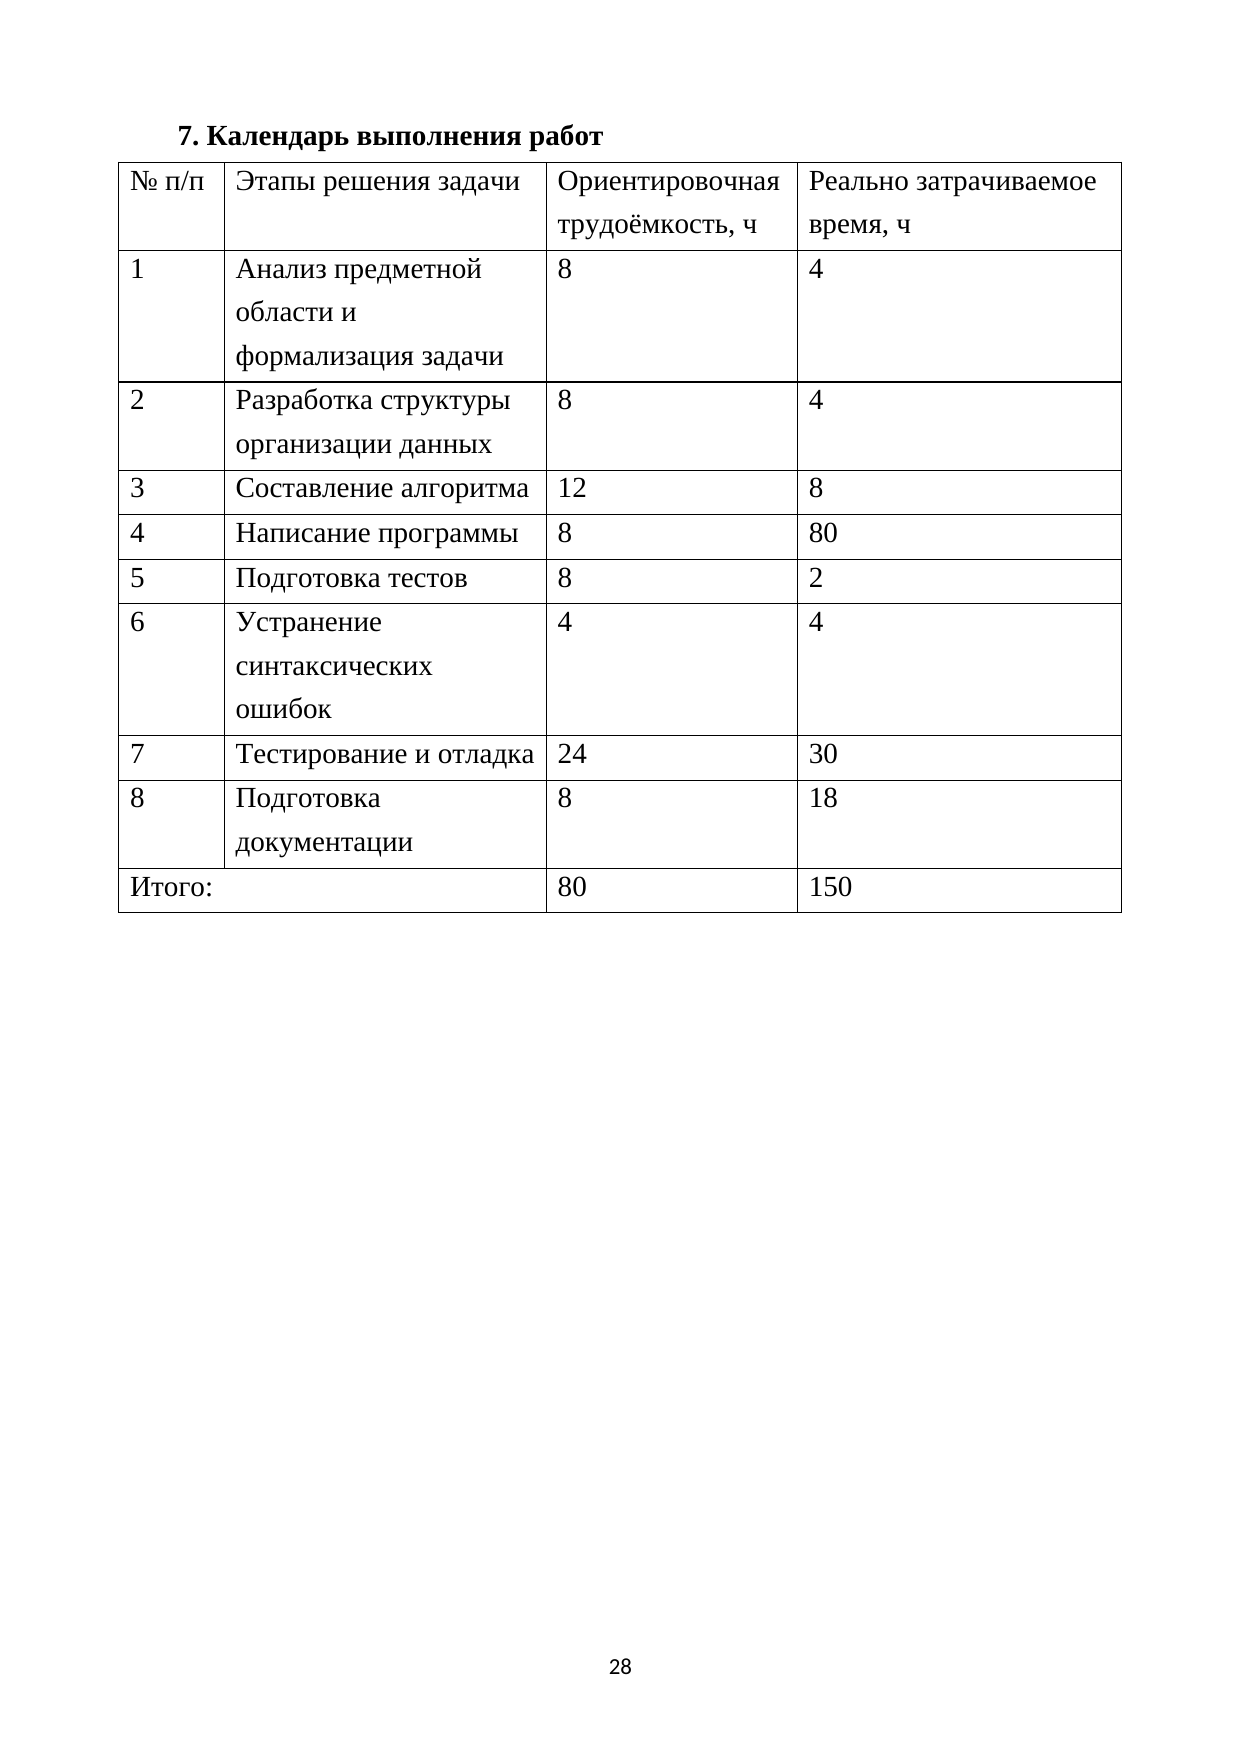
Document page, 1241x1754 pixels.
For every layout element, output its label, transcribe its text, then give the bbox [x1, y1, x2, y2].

table_header Ориентировочная трудоёмкость, ч [547, 163, 797, 250]
table_cell 2 [798, 560, 1121, 603]
table_cell Устранение синтаксических ошибок [225, 604, 546, 735]
table_cell 18 [798, 781, 1121, 868]
table_cell 4 [798, 604, 1121, 735]
table_cell 8 [547, 781, 797, 868]
table_cell 80 [798, 515, 1121, 559]
list Календарь выполнения работ [118, 118, 1122, 152]
table_cell 4 [547, 604, 797, 735]
table_cell 12 [547, 471, 797, 514]
table_cell 8 [547, 251, 797, 381]
table_cell Подготовка тестов [225, 560, 546, 603]
table_cell 8 [119, 781, 224, 868]
table_cell Разработка структуры организации данных [225, 383, 546, 469]
table_cell 8 [547, 560, 797, 603]
table_cell 8 [547, 515, 797, 559]
table_cell 8 [547, 383, 797, 469]
table_cell 150 [798, 869, 1121, 912]
table_cell 2 [119, 383, 224, 469]
table_cell 80 [547, 869, 797, 912]
table_cell Анализ предметной области и формализация задачи [225, 251, 546, 381]
table_cell Подготовка документации [225, 781, 546, 868]
table_cell 4 [798, 383, 1121, 469]
table_cell Тестирование и отладка [225, 736, 546, 779]
table_cell Итого: [119, 869, 546, 912]
table_header № п/п [119, 163, 224, 250]
table_cell 24 [547, 736, 797, 779]
table_cell 5 [119, 560, 224, 603]
table_cell 30 [798, 736, 1121, 779]
table_cell 1 [119, 251, 224, 381]
table_cell 4 [119, 515, 224, 559]
table_cell Составление алгоритма [225, 471, 546, 514]
table_cell 4 [798, 251, 1121, 381]
table_header Этапы решения задачи [225, 163, 546, 250]
table_cell Написание программы [225, 515, 546, 559]
table_header Реально затрачиваемое время, ч [798, 163, 1121, 250]
table_cell 7 [119, 736, 224, 779]
table_cell 8 [798, 471, 1121, 514]
table_cell 6 [119, 604, 224, 735]
table_cell 3 [119, 471, 224, 514]
